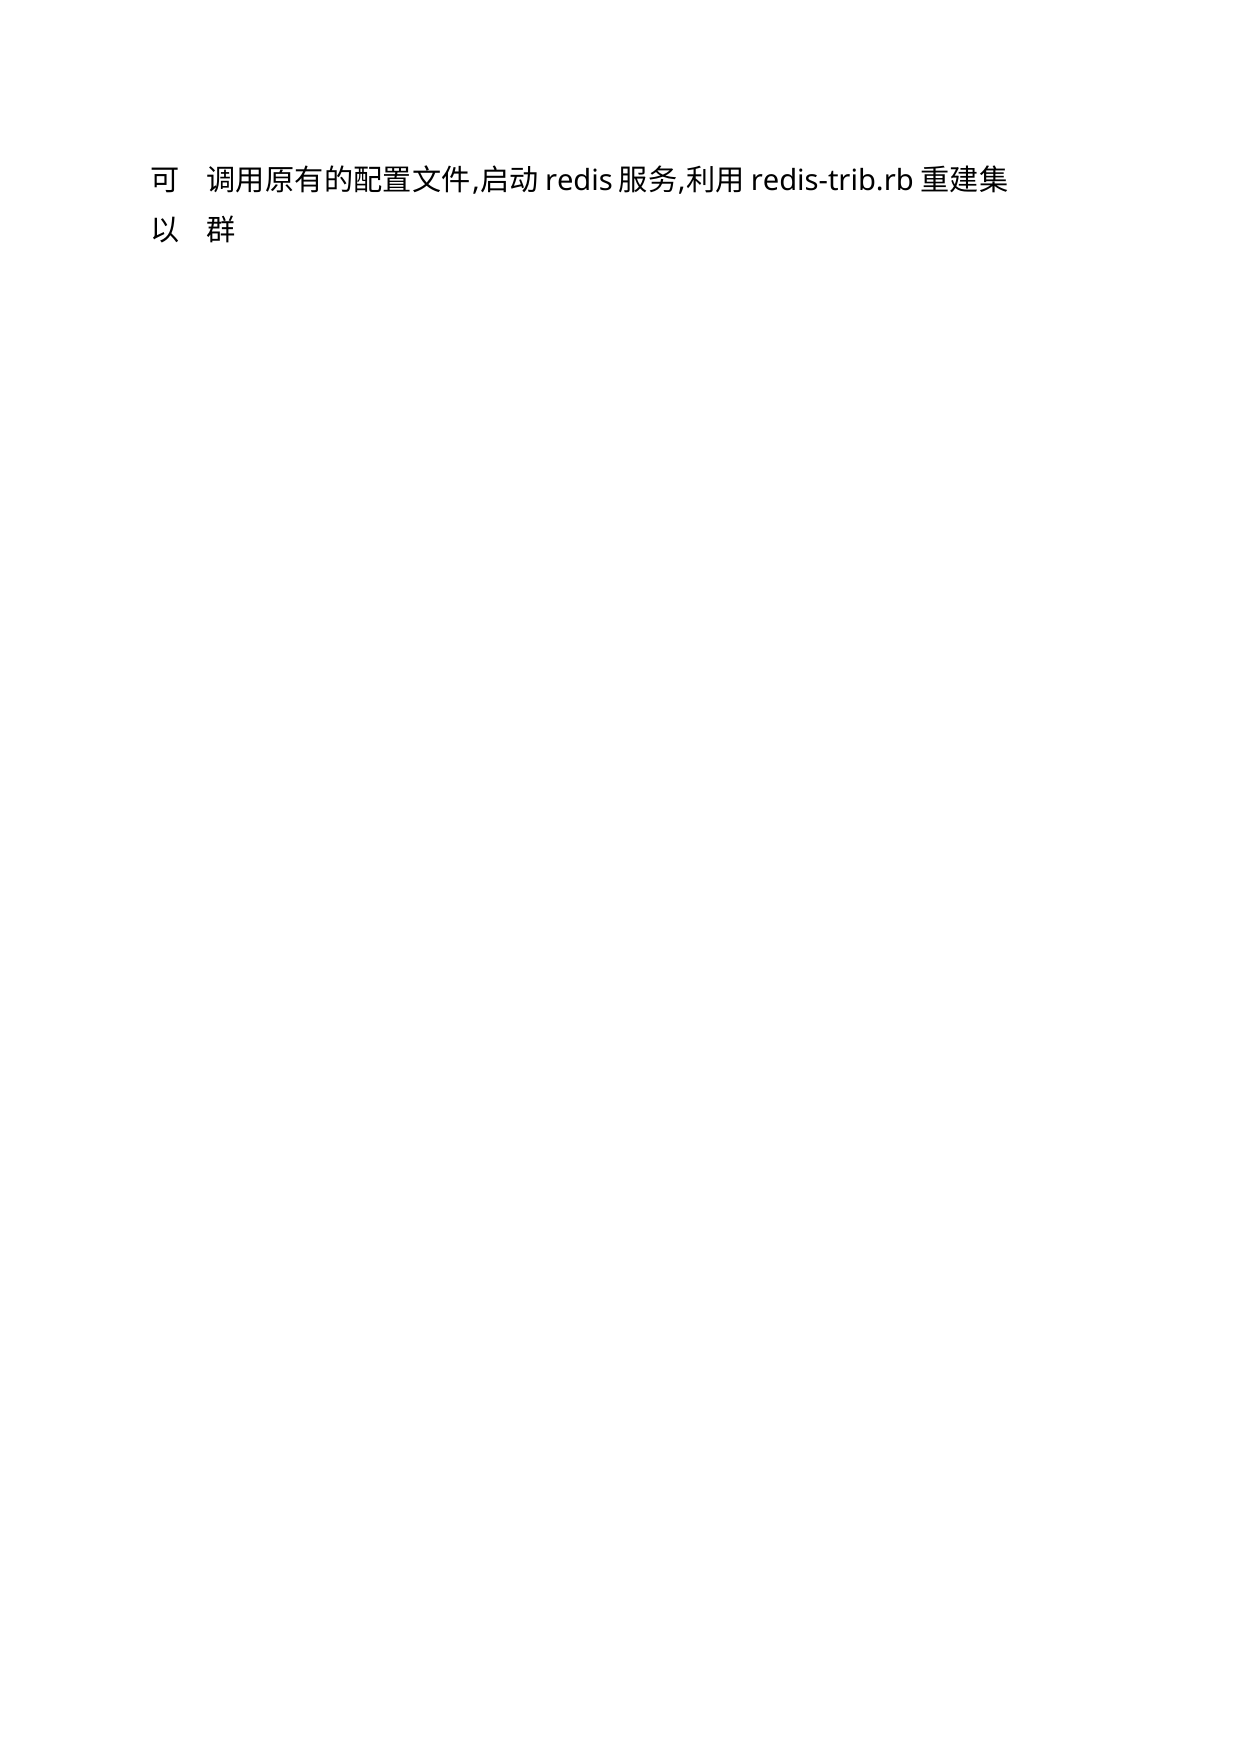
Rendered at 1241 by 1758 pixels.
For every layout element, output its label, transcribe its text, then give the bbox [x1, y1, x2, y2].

text 可以调用原有的配置文件,启动redis服务,利用redis-trib.rb重建集群 [206, 150, 1008, 250]
